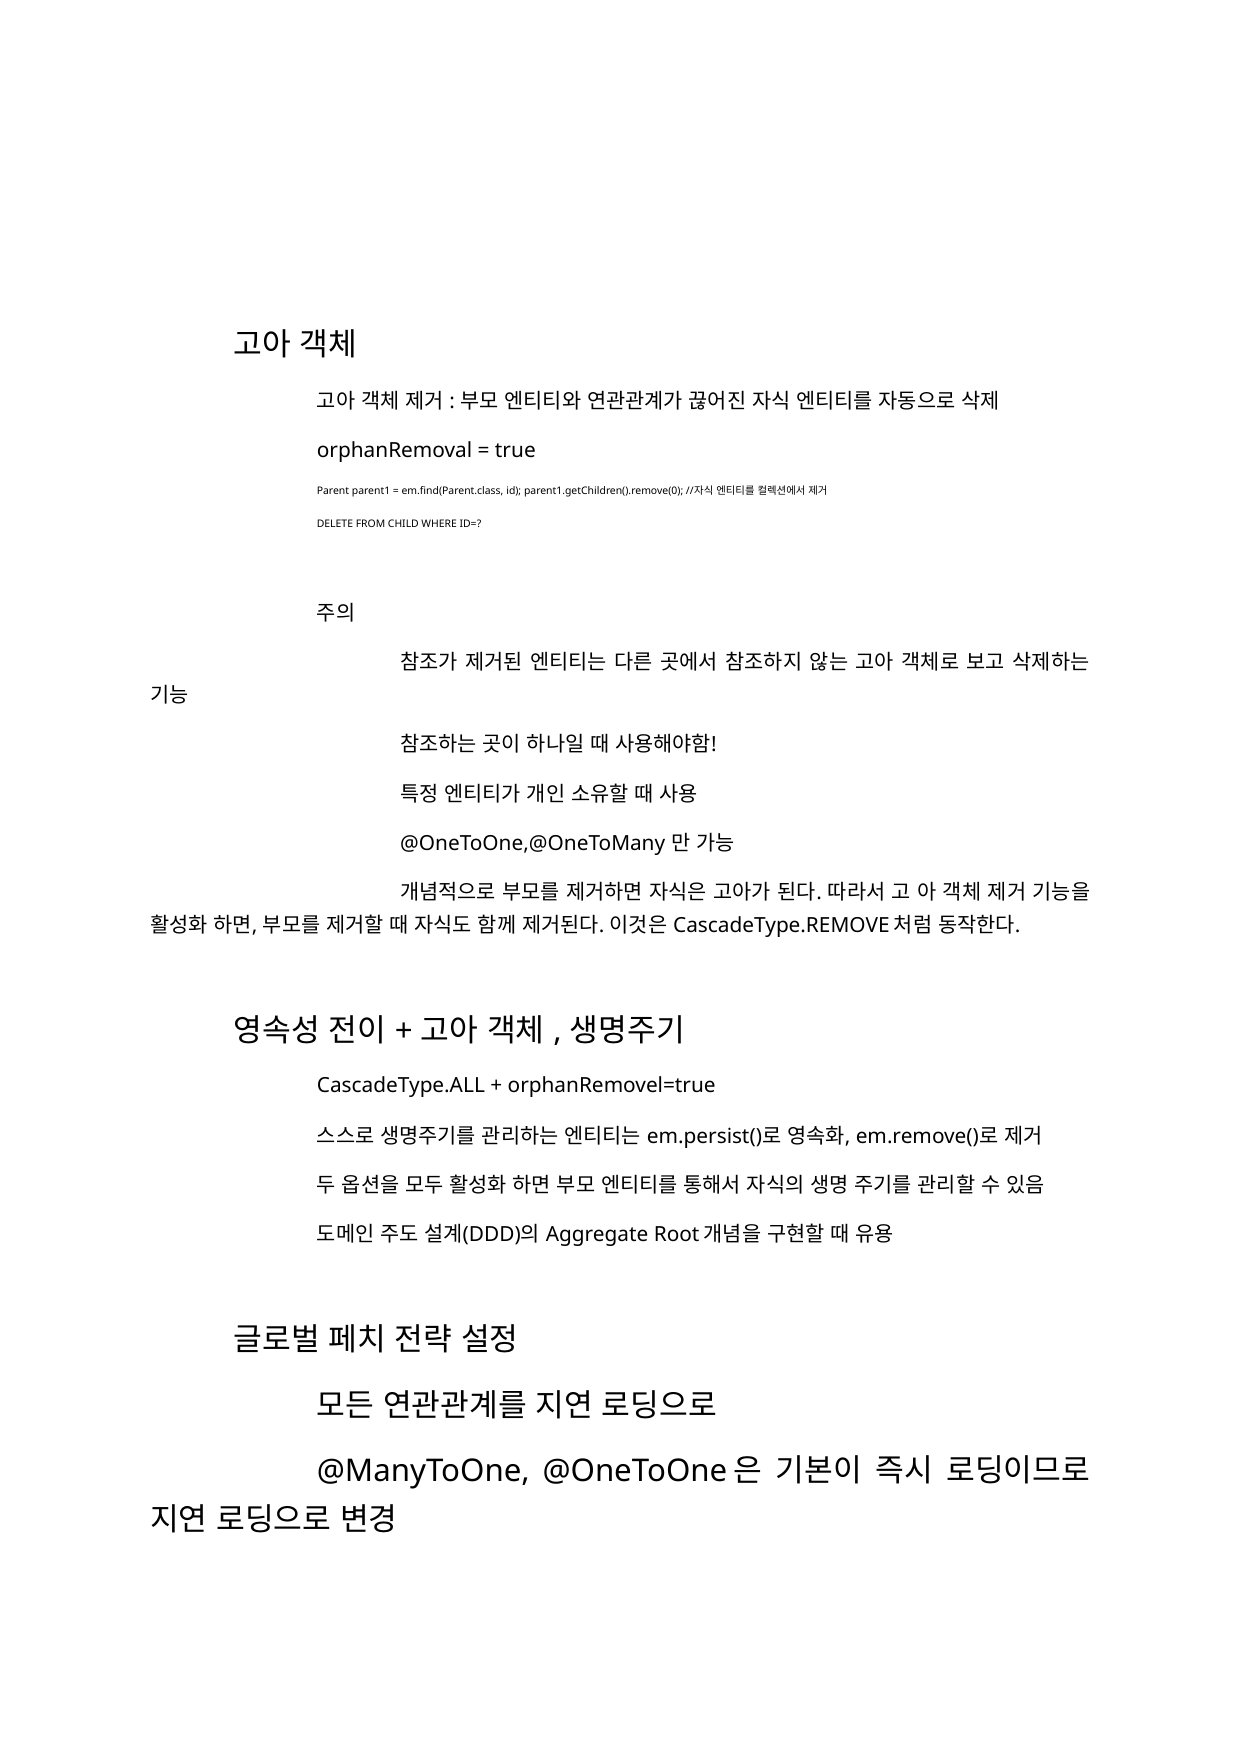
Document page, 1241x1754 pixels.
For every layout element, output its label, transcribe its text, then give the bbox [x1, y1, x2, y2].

text 특정 엔티티가 개인 소유할 때 사용 [150, 777, 1090, 807]
text 고아 객체 제거 : 부모 엔티티와 연관관계가 끊어진 자식 엔티티를 자동으로 삭제 [150, 384, 1090, 415]
text 모든 연관관계를 지연 로딩으로 [150, 1380, 1090, 1425]
text 개념적으로 부모를 제거하면 자식은 고아가 된다. 따라서 고 아 객체 제거 기능을 활성화 하면, 부모를 제거할 때 자식도 함께 제거된다. 이것은 CascadeType.REMOVE처럼 동작한다. [150, 876, 1090, 938]
text 영속성 전이 + 고아 객체 , 생명주기 [150, 1005, 1090, 1050]
text 글로벌 페치 전략 설정 [150, 1314, 1090, 1359]
text DELETE FROM CHILD WHERE ID=? [233, 516, 1090, 530]
text CascadeType.ALL + orphanRemovel=true [150, 1071, 1090, 1099]
text 스스로 생명주기를 관리하는 엔티티는 em.persist()로 영속화, em.remove()로 제거 [233, 1119, 1090, 1149]
text 두 옵션을 모두 활성화 하면 부모 엔티티를 통해서 자식의 생명 주기를 관리할 수 있음 [233, 1168, 1090, 1198]
text Parent parent1 = em.find(Parent.class, id); parent1.getChildren().remove(0); //자식 엔티티를 컬렉션에서 제거 [150, 482, 1090, 497]
text 도메인 주도 설계(DDD)의 Aggregate Root개념을 구현할 때 유용 [233, 1218, 1090, 1248]
text @OneToOne,@OneToMany 만 가능 [150, 826, 1090, 856]
text 참조가 제거된 엔티티는 다른 곳에서 참조하지 않는 고아 객체로 보고 삭제하는 기능 [150, 646, 1090, 708]
text 고아 객체 [150, 319, 1090, 364]
text 참조하는 곳이 하나일 때 사용해야함! [150, 727, 1090, 758]
text @ManyToOne, @OneToOne은 기본이 즉시 로딩이므로 지연 로딩으로 변경 [150, 1445, 1090, 1539]
text 주의 [150, 596, 1090, 627]
text orphanRemoval = true [150, 435, 1090, 463]
